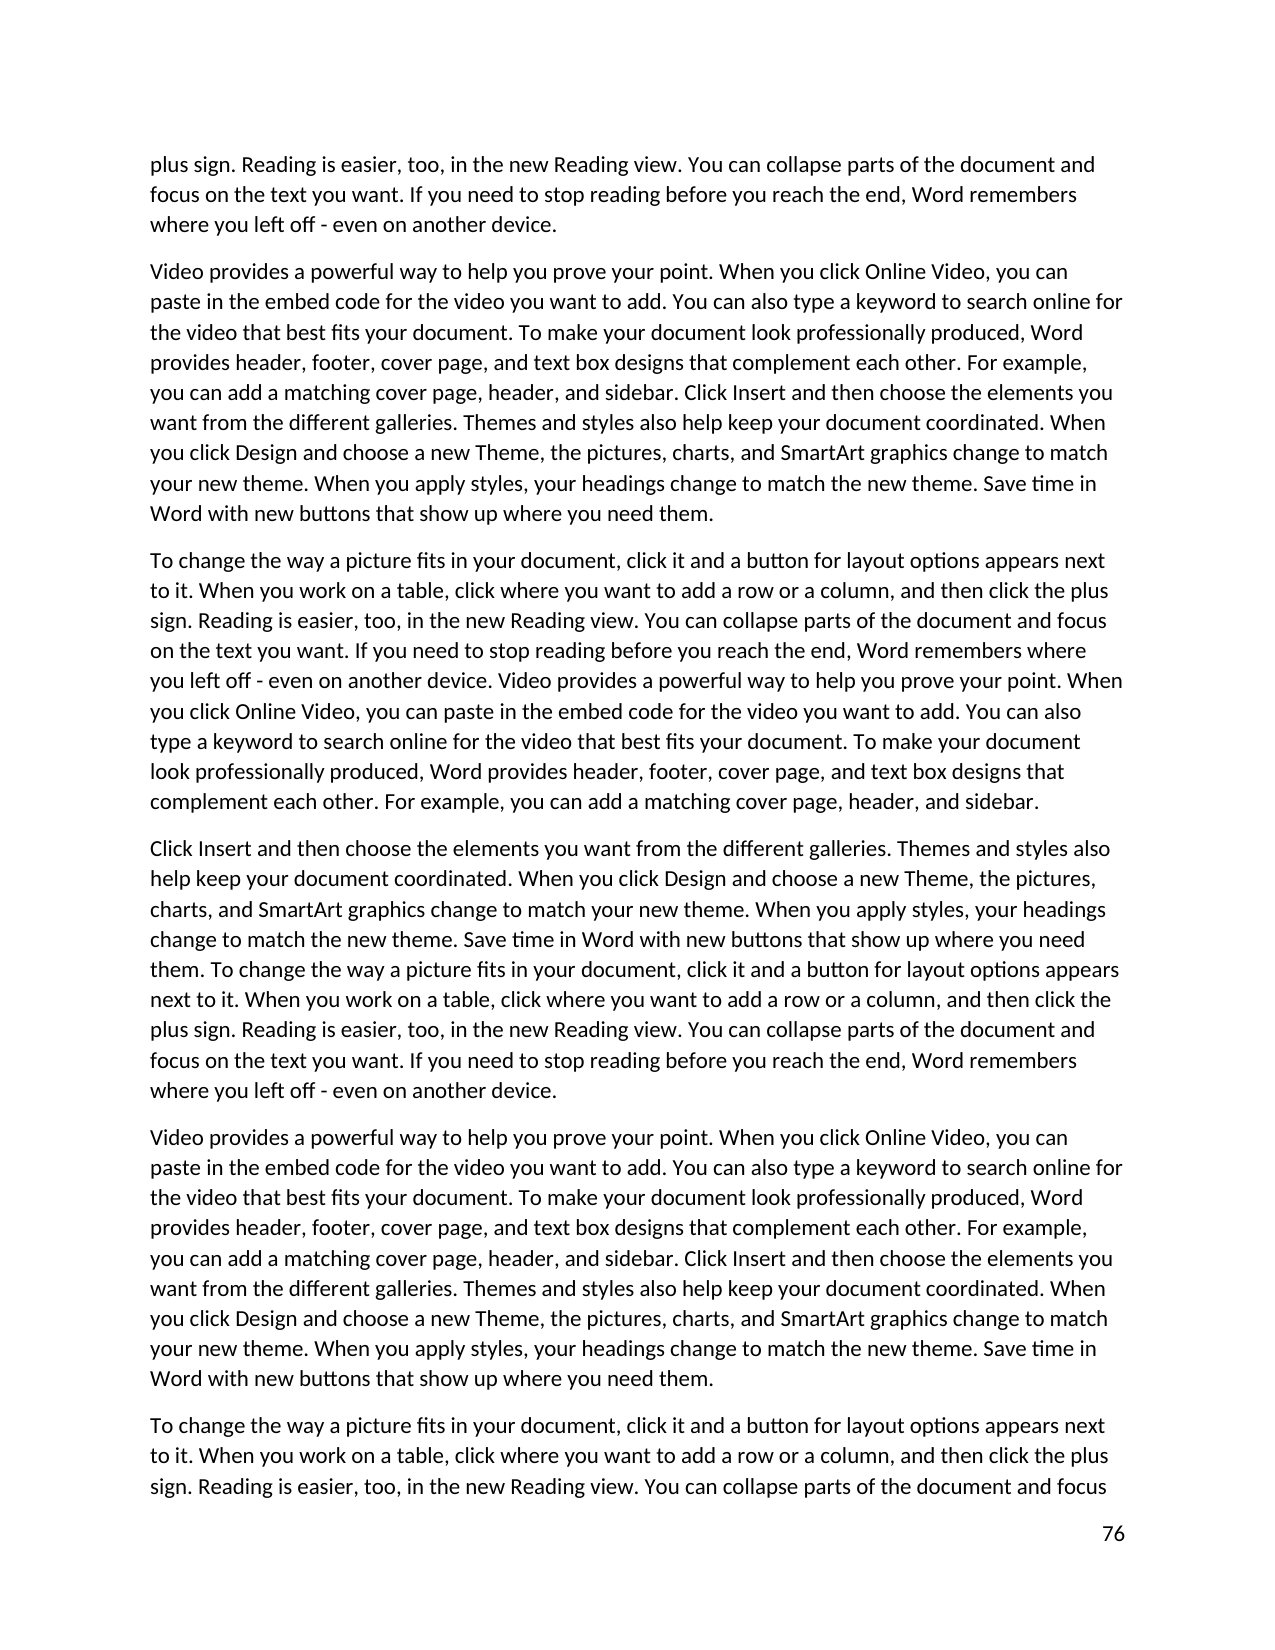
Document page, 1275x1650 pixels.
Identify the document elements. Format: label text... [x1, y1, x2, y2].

text Video provides a powerful way to help you prove your point. When you click Online Video, you can paste in the embed code for the video you want to add. You can also type a keyword to search online for the video that best fits your document. To make your document look professionally produced, Word provides header, footer, cover page, and text box designs that complement each other. For example, you can add a matching cover page, header, and sidebar. Click Insert and then choose the elements you want from the different galleries. Themes and styles also help keep your document coordinated. When you click Design and choose a new Theme, the pictures, charts, and SmartArt graphics change to match your new theme. When you apply styles, your headings change to match the new theme. Save time in Word with new buttons that show up where you need them. [150, 257, 1125, 527]
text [150, 150, 1125, 238]
text Video provides a powerful way to help you prove your point. When you click Online Video, you can paste in the embed code for the video you want to add. You can also type a keyword to search online for the video that best fits your document. To make your document look professionally produced, Word provides header, footer, cover page, and text box designs that complement each other. For example, you can add a matching cover page, header, and sidebar. Click Insert and then choose the elements you want from the different galleries. Themes and styles also help keep your document coordinated. When you click Design and choose a new Theme, the pictures, charts, and SmartArt graphics change to match your new theme. When you apply styles, your headings change to match the new theme. Save time in Word with new buttons that show up where you need them. [150, 1123, 1125, 1393]
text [150, 1411, 1125, 1500]
